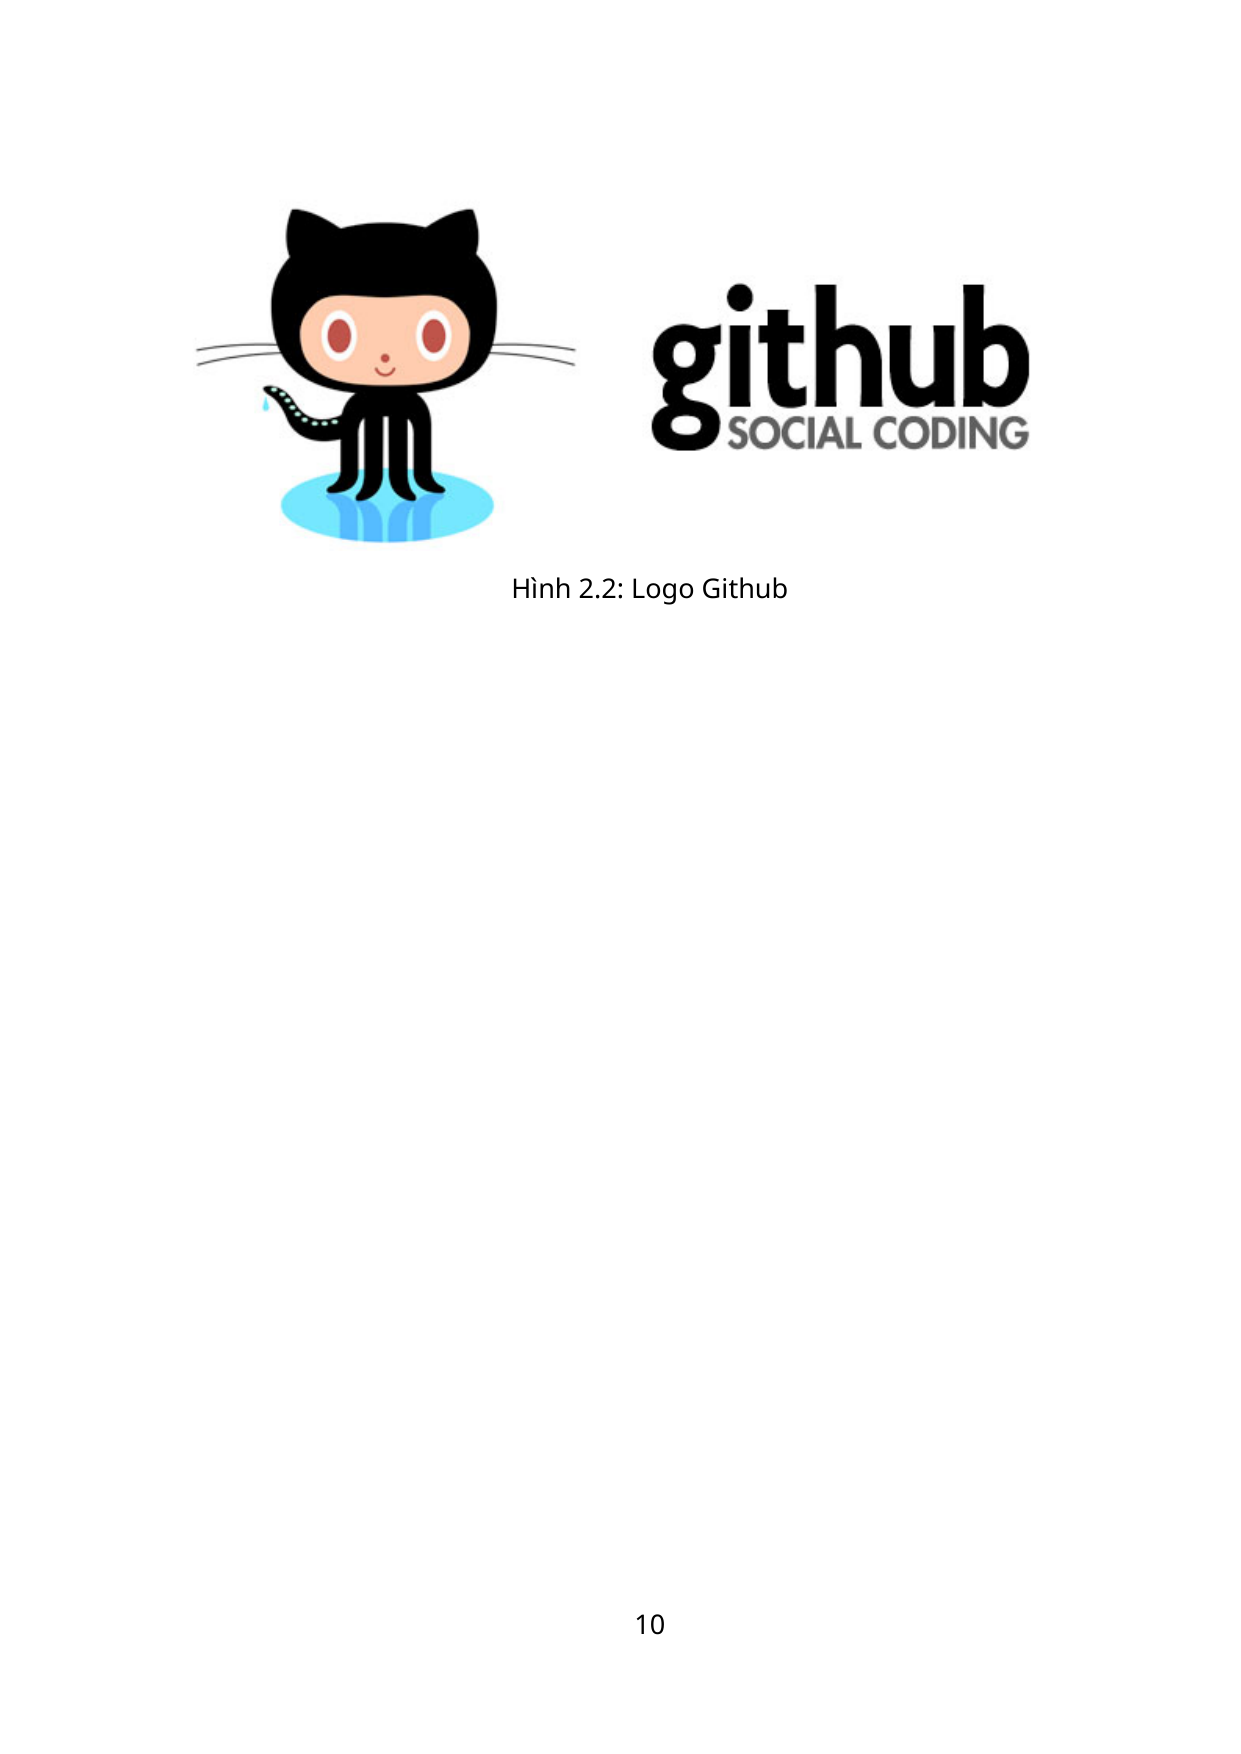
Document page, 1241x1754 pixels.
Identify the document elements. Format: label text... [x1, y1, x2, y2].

picture [192, 188, 1130, 551]
